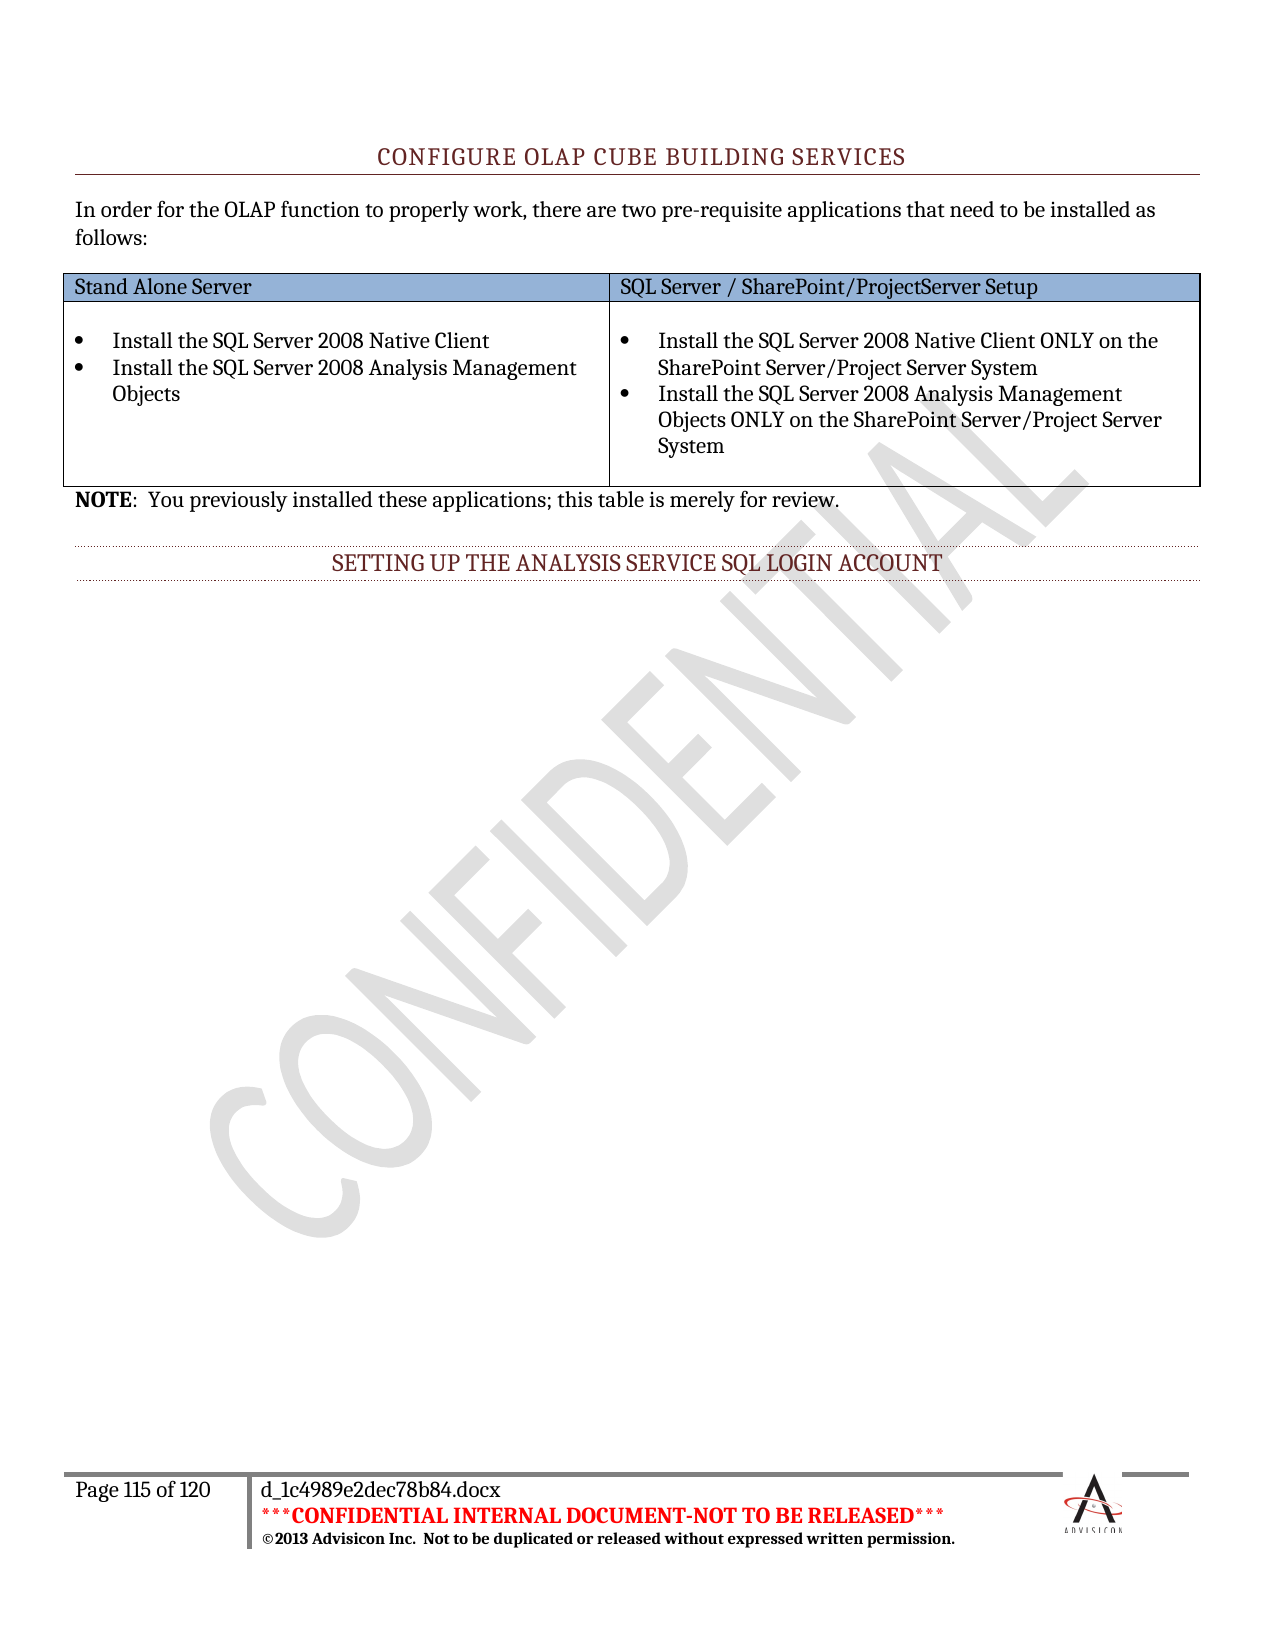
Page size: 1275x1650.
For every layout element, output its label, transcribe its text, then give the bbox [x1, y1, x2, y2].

table_header Stand Alone Server [64, 274, 609, 301]
text In order for the OLAP function to properly work, there are two pre-requisite applications that need to be installed as follows: [75, 197, 1200, 251]
table_header SQL Server / SharePoint/ProjectServer Setup [610, 274, 1199, 301]
subtitle Setting up the Analysis Service SQL Login Account [75, 546, 1200, 581]
subtitle Configure OLAP CUBE Building Services [75, 143, 1200, 174]
table_cell Install the SQL Server 2008 Native Client ONLY on the SharePoint Server/Project Server System Install the SQL Server 2008 Analysis Management Objects ONLY on the SharePoint Server/Project Server System [610, 302, 1199, 486]
picture [1062, 1472, 1086, 1507]
text NOTE: You previously installed these applications; this table is merely for review. [75, 487, 1200, 513]
table_cell Install the SQL Server 2008 Native Client Install the SQL Server 2008 Analysis Management Objects [64, 302, 609, 486]
